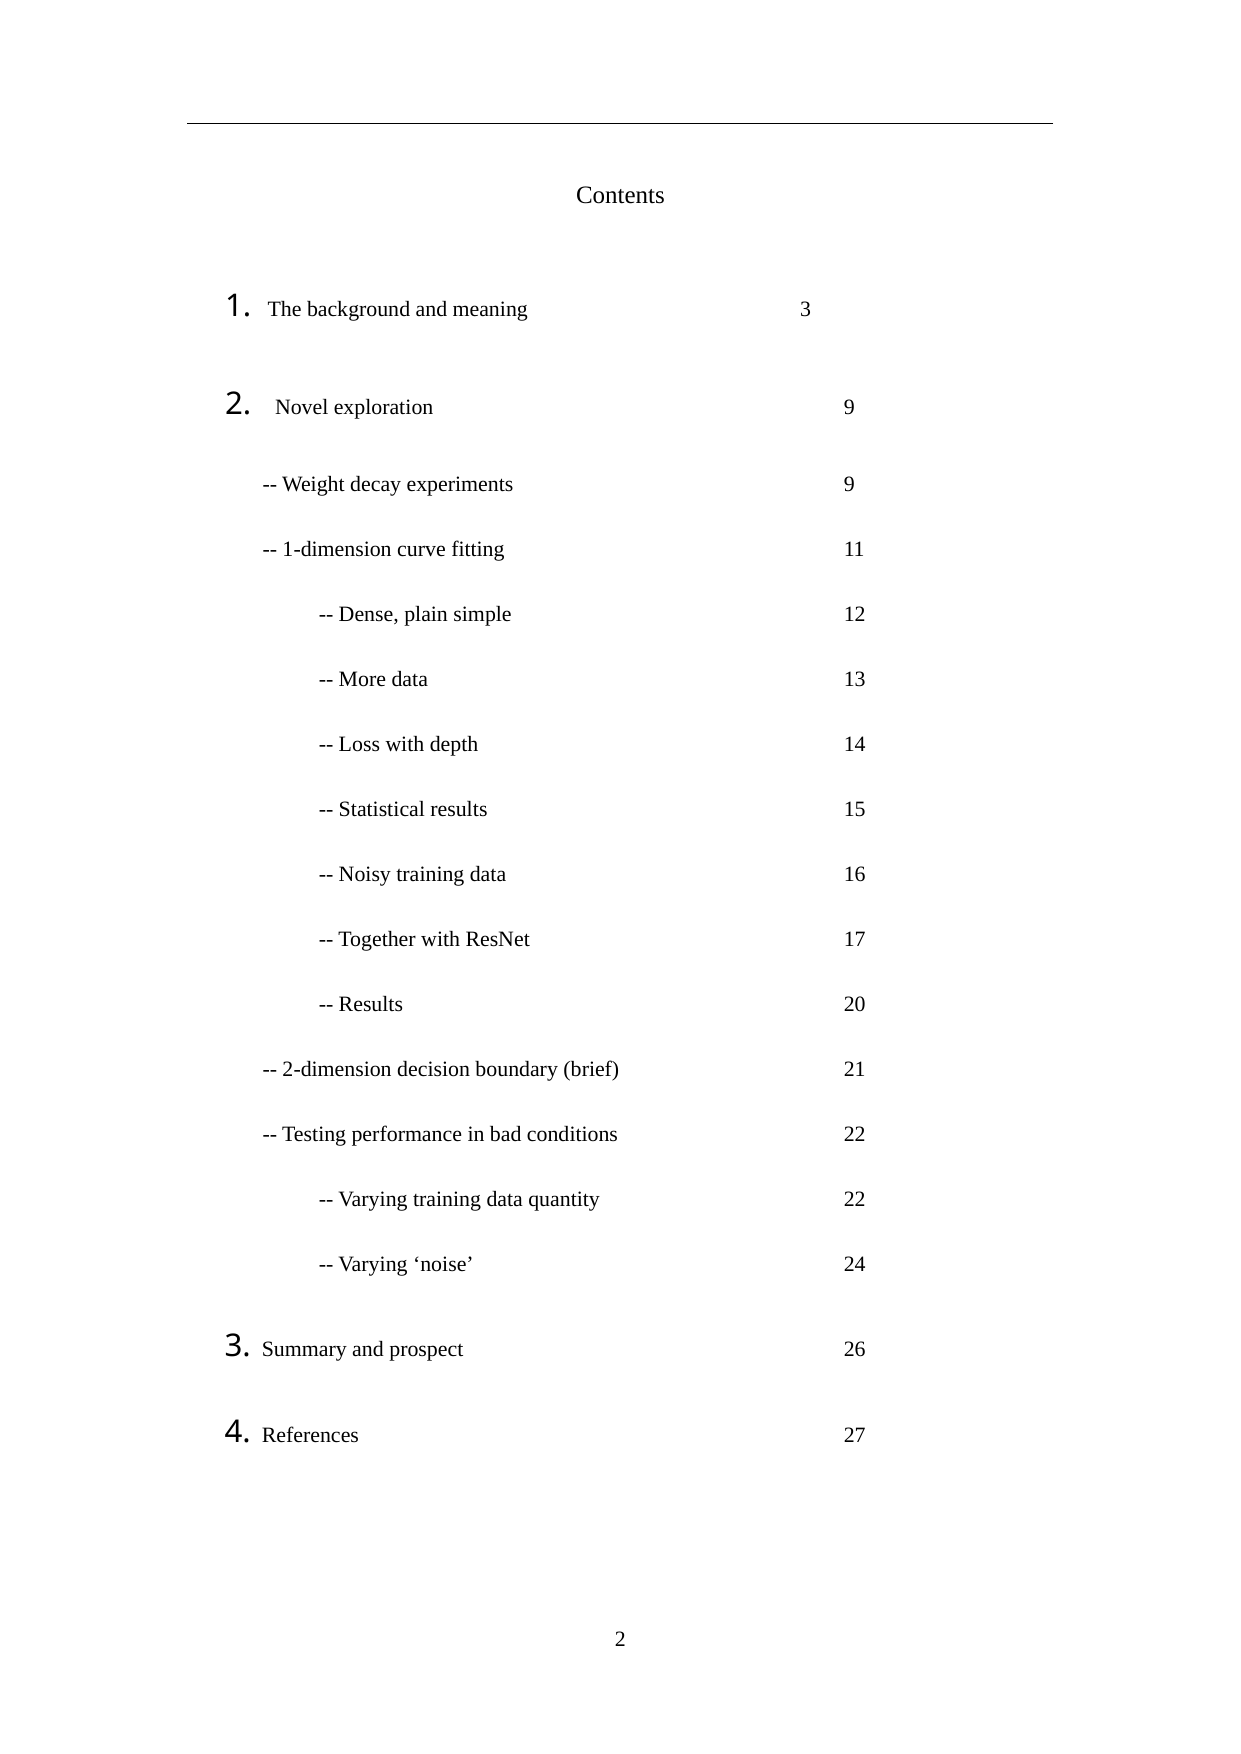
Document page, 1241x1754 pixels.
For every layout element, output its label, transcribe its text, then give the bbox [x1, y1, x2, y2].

text -- Testing performance in bad conditions 22 [262, 1117, 1053, 1149]
text -- Together with ResNet 17 [262, 922, 1053, 954]
text -- Varying training data quantity 22 [262, 1182, 1053, 1214]
text -- 1-dimension curve fitting 11 [262, 532, 1053, 564]
list Novel exploration 9 [225, 369, 1053, 434]
list The background and meaning 3 [225, 272, 1053, 337]
text -- More data 13 [262, 662, 1053, 694]
text -- Loss with depth 14 [262, 727, 1053, 759]
text -- Varying ‘noise’ 24 [262, 1247, 1053, 1279]
text -- Dense, plain simple 12 [262, 597, 1053, 629]
text -- 2-dimension decision boundary (brief) 21 [262, 1052, 1053, 1084]
text -- Results 20 [262, 987, 1053, 1019]
text -- Statistical results 15 [262, 792, 1053, 824]
list Summary and prospect 26 [224, 1312, 1053, 1377]
text -- Noisy training data 16 [262, 857, 1053, 889]
list References 27 [224, 1398, 1053, 1463]
text Contents [187, 178, 1053, 211]
text -- Weight decay experiments 9 [262, 467, 1053, 499]
